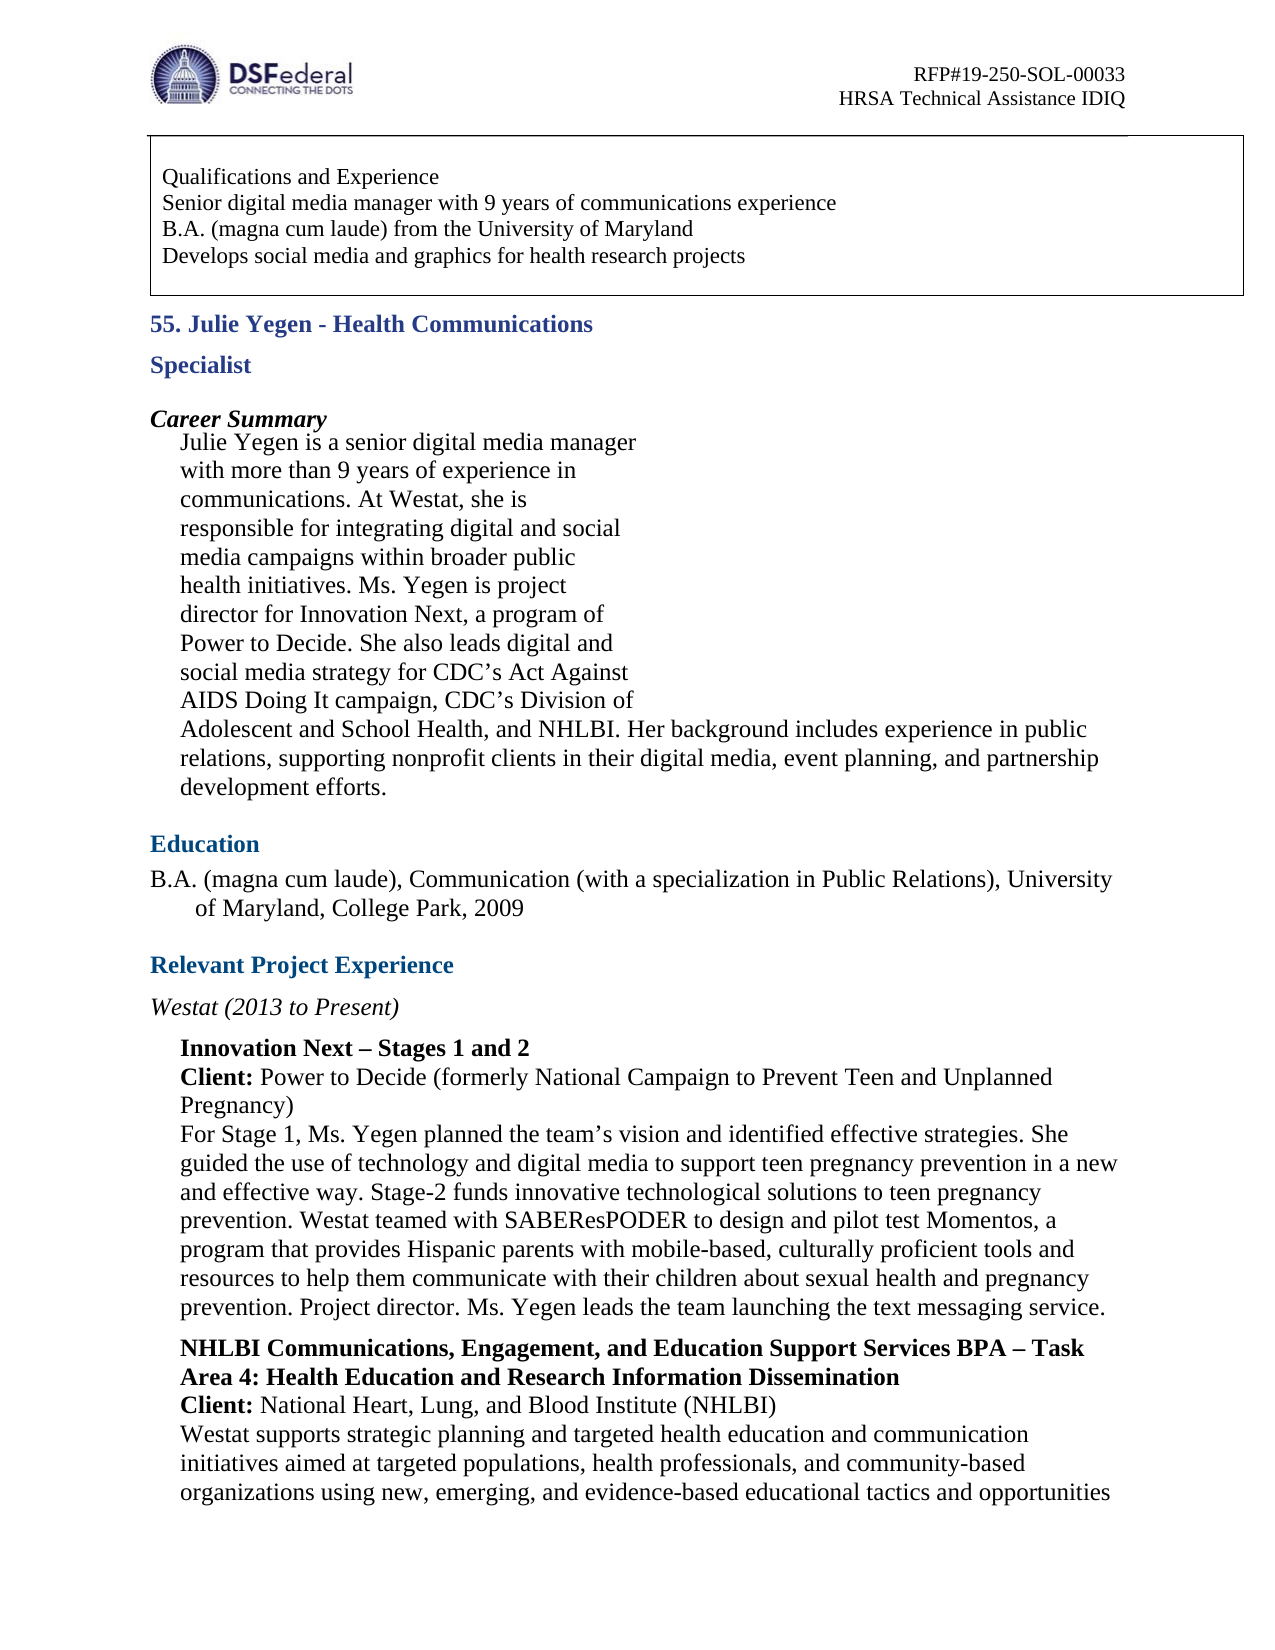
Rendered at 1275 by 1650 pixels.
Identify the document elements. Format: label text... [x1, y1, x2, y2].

subtitle Career Summary [150, 404, 1244, 433]
text with more than 9 years of experience in communications. At Westat, she is responsible for integrating digital and social media campaigns within broader public health initiatives. Ms. Yegen is project director for Innovation Next, a program of Power to Decide. She also leads digital and social media strategy for CDC’s Act Against AIDS Doing It campaign, CDC’s Division of [180, 455, 635, 714]
text Julie Yegen is a senior digital media manager [180, 433, 1244, 455]
picture [149, 32, 355, 105]
text Westat (2013 to Present) [150, 992, 1244, 1020]
table_header Qualifications and Experience Senior digital media manager with 9 years of communications experience B.A. (magna cum laude) from the University of Maryland Develops social media and graphics for health research projects [151, 136, 1243, 294]
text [180, 1419, 1116, 1505]
subtitle Innovation Next – Stages 1 and 2 [180, 1033, 1244, 1062]
text Client: Power to Decide (formerly National Campaign to Prevent Teen and Unplanned Pregnancy) [180, 1062, 1055, 1119]
subtitle Relevant Project Experience [150, 950, 1244, 979]
text B.A. (magna cum laude), Communication (with a specialization in Public Relations), University of Maryland, College Park, 2009 [150, 864, 1115, 922]
text Client: National Heart, Lung, and Blood Institute (NHLBI) [180, 1390, 1244, 1419]
subtitle NHLBI Communications, Engagement, and Education Support Services BPA – Task Area 4: Health Education and Research Information Dissemination [180, 1333, 1087, 1390]
list Julie Yegen - Health Communications Specialist [150, 309, 701, 379]
subtitle Education [150, 829, 1244, 858]
text Adolescent and School Health, and NHLBI. Her background includes experience in public relations, supporting nonprofit clients in their digital media, event planning, and partnership development efforts. [180, 714, 1101, 800]
text For Stage 1, Ms. Yegen planned the team’s vision and identified effective strategies. She guided the use of technology and digital media to support teen pregnancy prevention in a new and effective way. Stage-2 funds innovative technological solutions to teen pregnancy prevention. Westat teamed with SABEResPODER to design and pilot test Momentos, a program that provides Hispanic parents with mobile-based, culturally proficient tools and resources to help them communicate with their children about sexual health and pregnancy prevention. Project director. Ms. Yegen leads the team launching the text messaging service. [180, 1119, 1120, 1320]
